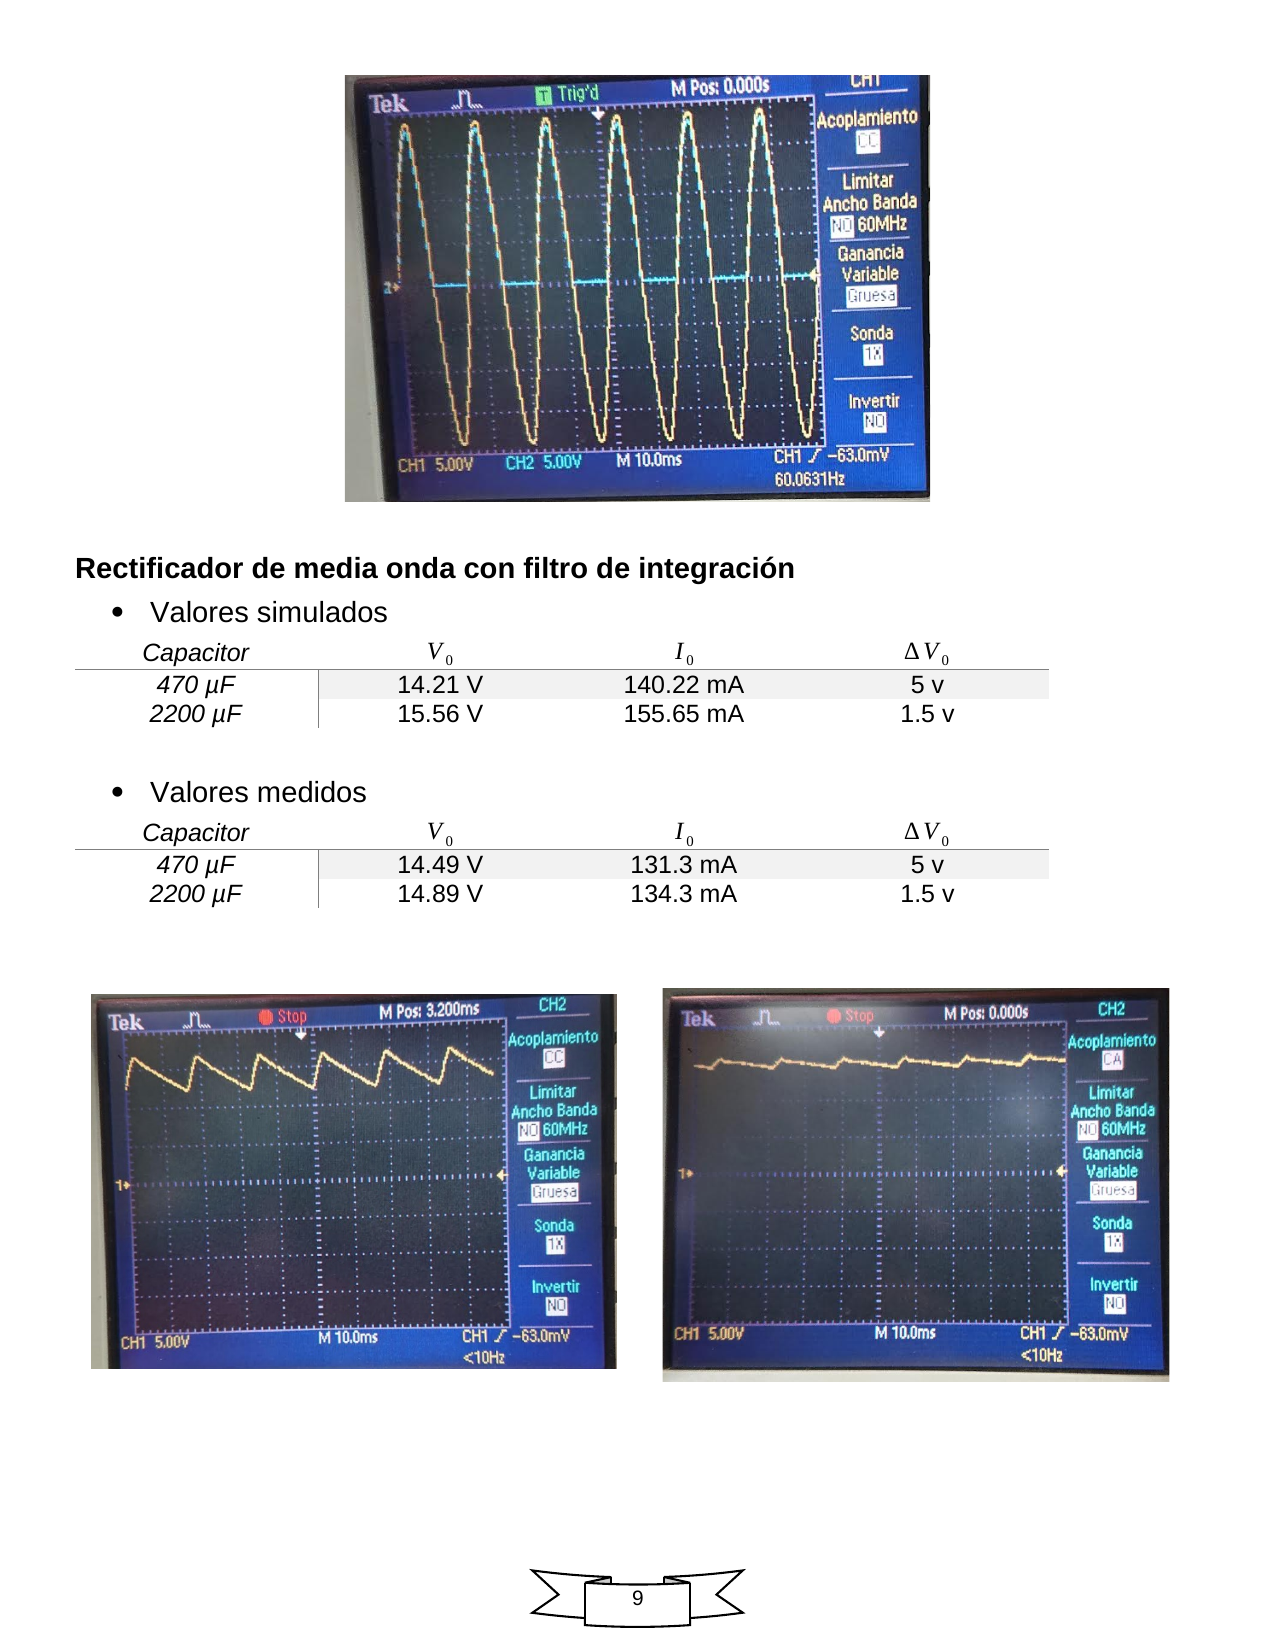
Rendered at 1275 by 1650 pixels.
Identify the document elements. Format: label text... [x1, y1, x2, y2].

table_cell 2200 µF [75, 879, 318, 908]
table_cell 470 µF [75, 670, 318, 699]
table_cell 155.65 mA [562, 699, 805, 728]
table_header Capacitor [75, 818, 318, 849]
picture [91, 994, 617, 1369]
table_cell 1.5 v [805, 699, 1049, 728]
table_header [319, 818, 562, 849]
table_header [562, 638, 805, 669]
table_cell 1.5 v [805, 879, 1049, 908]
table_cell 470 µF [75, 850, 318, 879]
table_cell 140.22 mA [562, 670, 805, 699]
table_cell 14.21 V [319, 670, 562, 699]
subtitle Rectificador de media onda con filtro de integración [75, 552, 1200, 585]
table_header [319, 638, 562, 669]
picture [662, 988, 1170, 1382]
table_cell 5 v [805, 850, 1049, 879]
table_header [562, 818, 805, 849]
table_cell 14.89 V [319, 879, 562, 908]
subtitle Valores simulados [112, 595, 1200, 629]
table_cell 134.3 mA [562, 879, 805, 908]
table_cell 5 v [805, 670, 1049, 699]
table_cell 15.56 V [319, 699, 562, 728]
table_header [805, 818, 1049, 849]
subtitle Valores medidos [112, 775, 1200, 809]
table_header [805, 638, 1049, 669]
table_cell 131.3 mA [562, 850, 805, 879]
table_header Capacitor [75, 638, 318, 669]
table_cell 14.49 V [319, 850, 562, 879]
picture [344, 75, 931, 502]
table_cell 2200 µF [75, 699, 318, 728]
